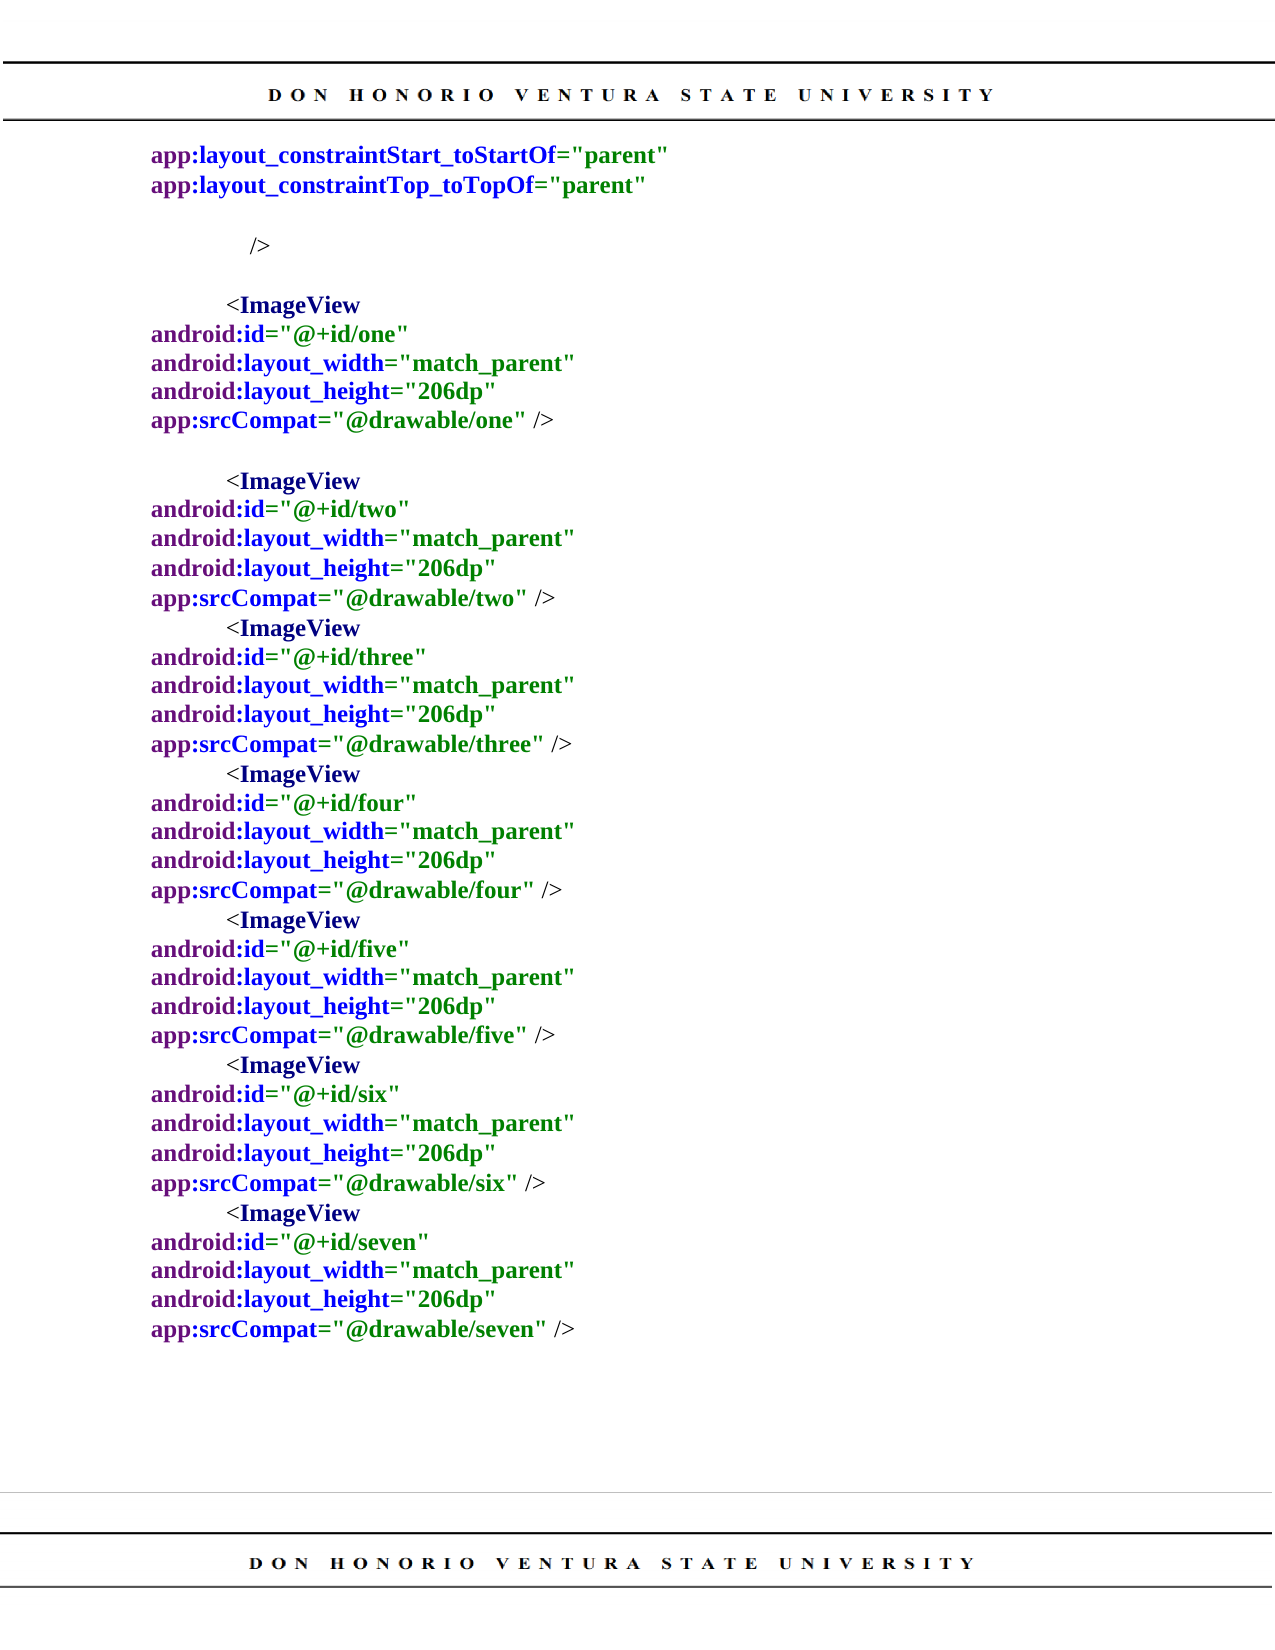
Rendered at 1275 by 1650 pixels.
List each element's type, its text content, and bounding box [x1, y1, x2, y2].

text android:layout_height="206dp" [151, 553, 713, 582]
text app:srcCompat="@drawable/three" /> [151, 729, 713, 758]
text <ImageView android:id="@+id/five" android:layout_width="match_parent" android:layout_height="206dp" [151, 905, 713, 1019]
text <ImageView android:id="@+id/three" android:layout_width="match_parent" android:layout_height="206dp" [151, 614, 713, 728]
text app:srcCompat="@drawable/five" /> [151, 1021, 713, 1049]
picture [2, 19, 1275, 139]
text app:srcCompat="@drawable/six" /> [151, 1168, 713, 1197]
text app:srcCompat="@drawable/four" /> [151, 875, 713, 904]
text android:layout_height="206dp" [151, 1138, 713, 1167]
text app:layout_constraintStart_toStartOf="parent" app:layout_constraintTop_toTopOf="parent" [151, 51, 994, 199]
text <ImageView android:id="@+id/seven" android:layout_width="match_parent" android:layout_height="206dp" [151, 1199, 713, 1313]
text /> [149, 231, 994, 259]
text app:srcCompat="@drawable/two" /> [151, 584, 713, 612]
text <ImageView android:id="@+id/two" android:layout_width="match_parent" [151, 466, 713, 552]
text app:srcCompat="@drawable/seven" /> [151, 1314, 713, 1343]
text <ImageView android:id="@+id/six" android:layout_width="match_parent" [151, 1051, 713, 1137]
text <ImageView android:id="@+id/four" android:layout_width="match_parent" android:layout_height="206dp" [151, 759, 713, 874]
picture [0, 1492, 1272, 1605]
text <ImageView android:id="@+id/one" android:layout_width="match_parent" android:layout_height="206dp" app:srcCompat="@drawable/one" /> [151, 291, 713, 434]
